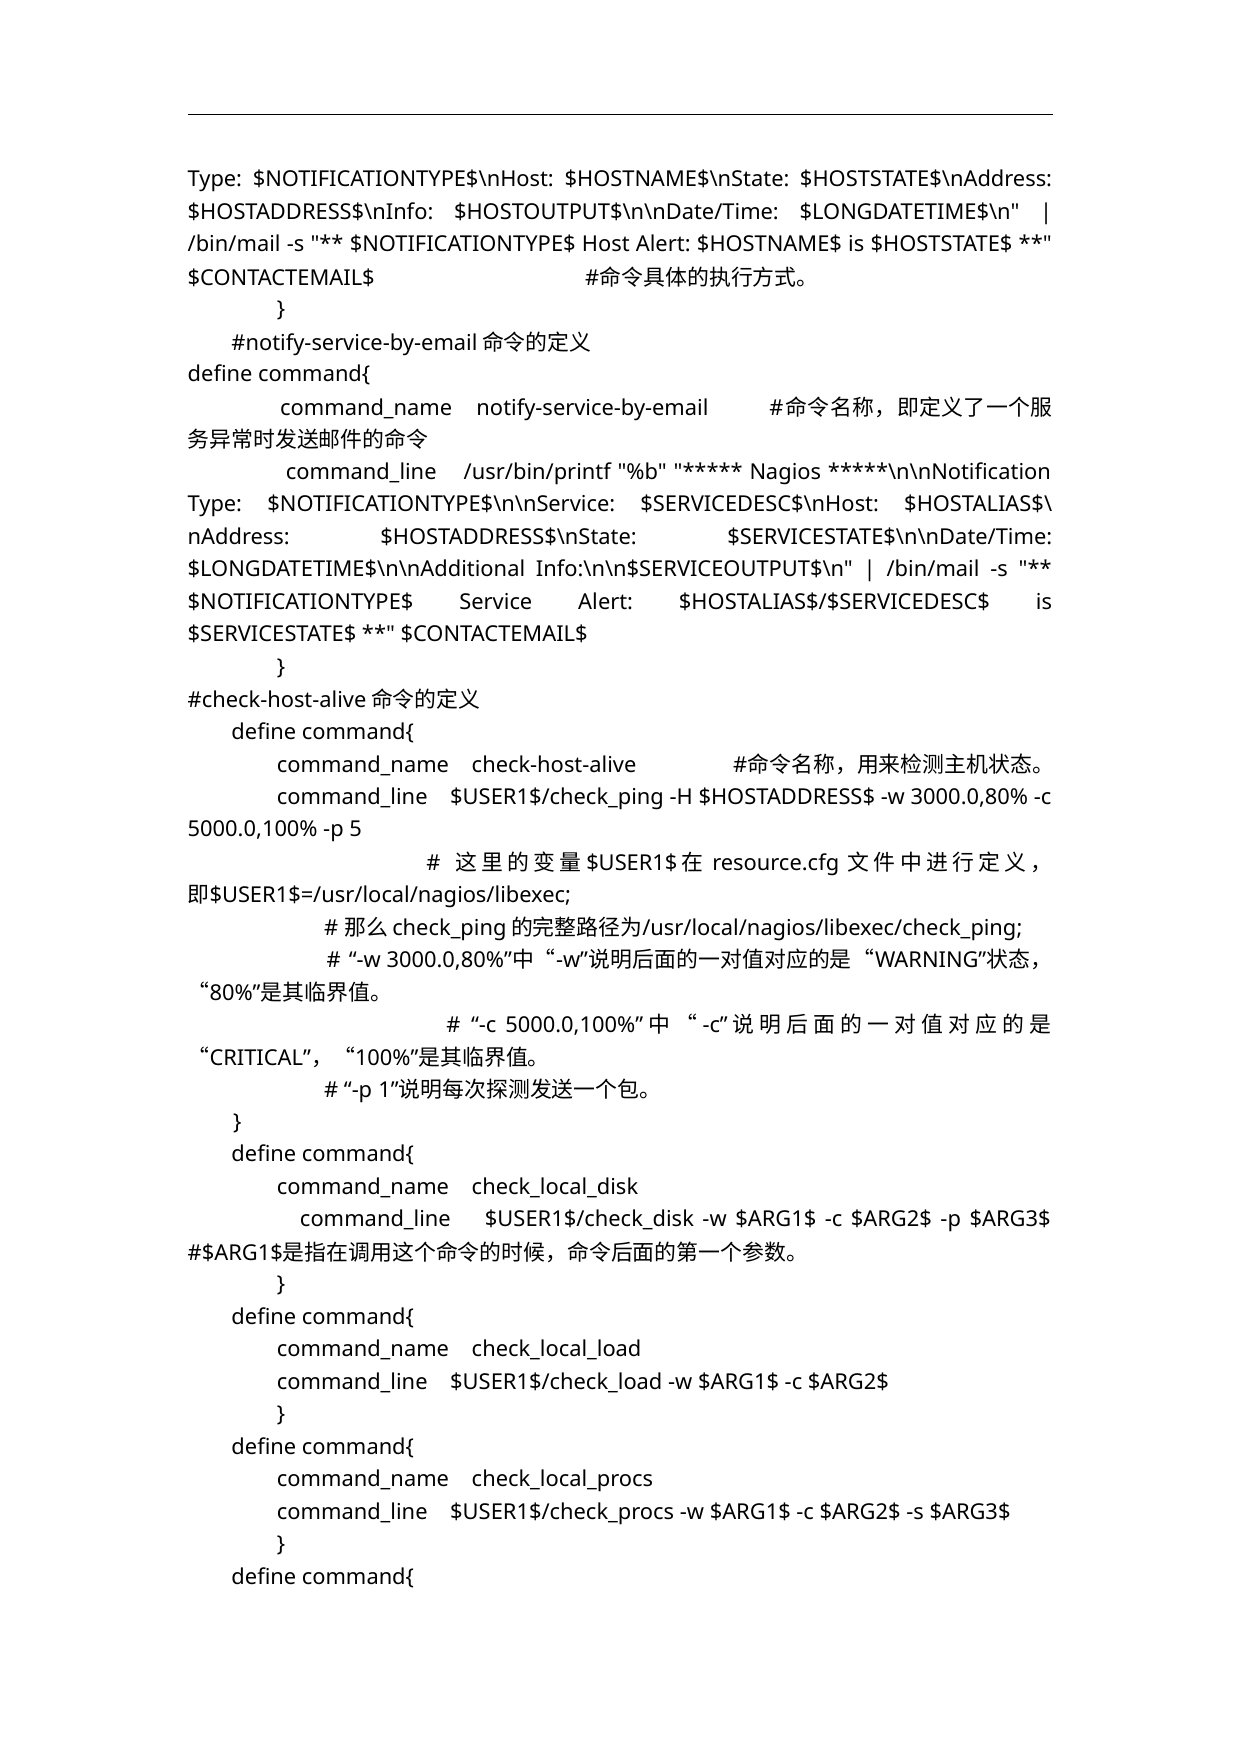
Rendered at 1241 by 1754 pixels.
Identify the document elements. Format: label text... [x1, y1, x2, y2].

text command_line $USER1$/check_disk -w $ARG1$ -c $ARG2$ -p $ARG3$ #$ARG1$是指在调用这个命令的时候，命令后面的第一个参数。 [187, 1202, 1053, 1267]
text command_name check_local_load [187, 1332, 1053, 1364]
text } #check-host-alive命令的定义 [187, 649, 1053, 714]
text } [187, 1397, 1053, 1429]
text define command{ [187, 1137, 1053, 1169]
text define command{ [187, 714, 1053, 747]
text command_name check_local_procs [187, 1462, 1053, 1494]
text command_line $USER1$/check_load -w $ARG1$ -c $ARG2$ [187, 1364, 1053, 1397]
text command_line $USER1$/check_procs -w $ARG1$ -c $ARG2$ -s $ARG3$ [187, 1494, 1053, 1527]
text } [187, 1267, 1053, 1299]
text command_line $USER1$/check_ping -H $HOSTADDRESS$ -w 3000.0,80% -c 5000.0,100% -p 5 # 这里的变量$USER1$在resource.cfg文件中进行定义，即$USER1$=/usr/local/nagios/libexec; # 那么check_ping的完整路径为/usr/local/nagios/libexec/check_ping; # “-w 3000.0,80%”中“-w”说明后面的一对值对应的是“WARNING”状态，“80%”是其临界值。 # “-c 5000.0,100%”中“-c”说明后面的一对值对应的是“CRITICAL”，“100%”是其临界值。 # “-p 1”说明每次探测发送一个包。 } [187, 779, 1053, 1137]
text command_name notify-service-by-email #命令名称，即定义了一个服务异常时发送邮件的命令 [187, 389, 1053, 454]
text } [187, 1527, 1053, 1559]
text command_name check_local_disk [187, 1169, 1053, 1202]
text } [187, 292, 1053, 324]
text define command{ [187, 1429, 1053, 1462]
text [187, 162, 1053, 292]
text #notify-service-by-email命令的定义 define command{ [187, 324, 1053, 389]
text command_name check-host-alive #命令名称，用来检测主机状态。 [187, 747, 1053, 779]
text define command{ [187, 1559, 1053, 1592]
text command_line /usr/bin/printf "%b" "***** Nagios *****\n\nNotification Type: $NOTIFICATIONTYPE$\n\nService: $SERVICEDESC$\nHost: $HOSTALIAS$\nAddress: $HOSTADDRESS$\nState: $SERVICESTATE$\n\nDate/Time: $LONGDATETIME$\n\nAdditional Info:\n\n$SERVICEOUTPUT$\n" | /bin/mail -s "** $NOTIFICATIONTYPE$ Service Alert: $HOSTALIAS$/$SERVICEDESC$ is $SERVICESTATE$ **" $CONTACTEMAIL$ [187, 454, 1053, 649]
text define command{ [187, 1299, 1053, 1332]
